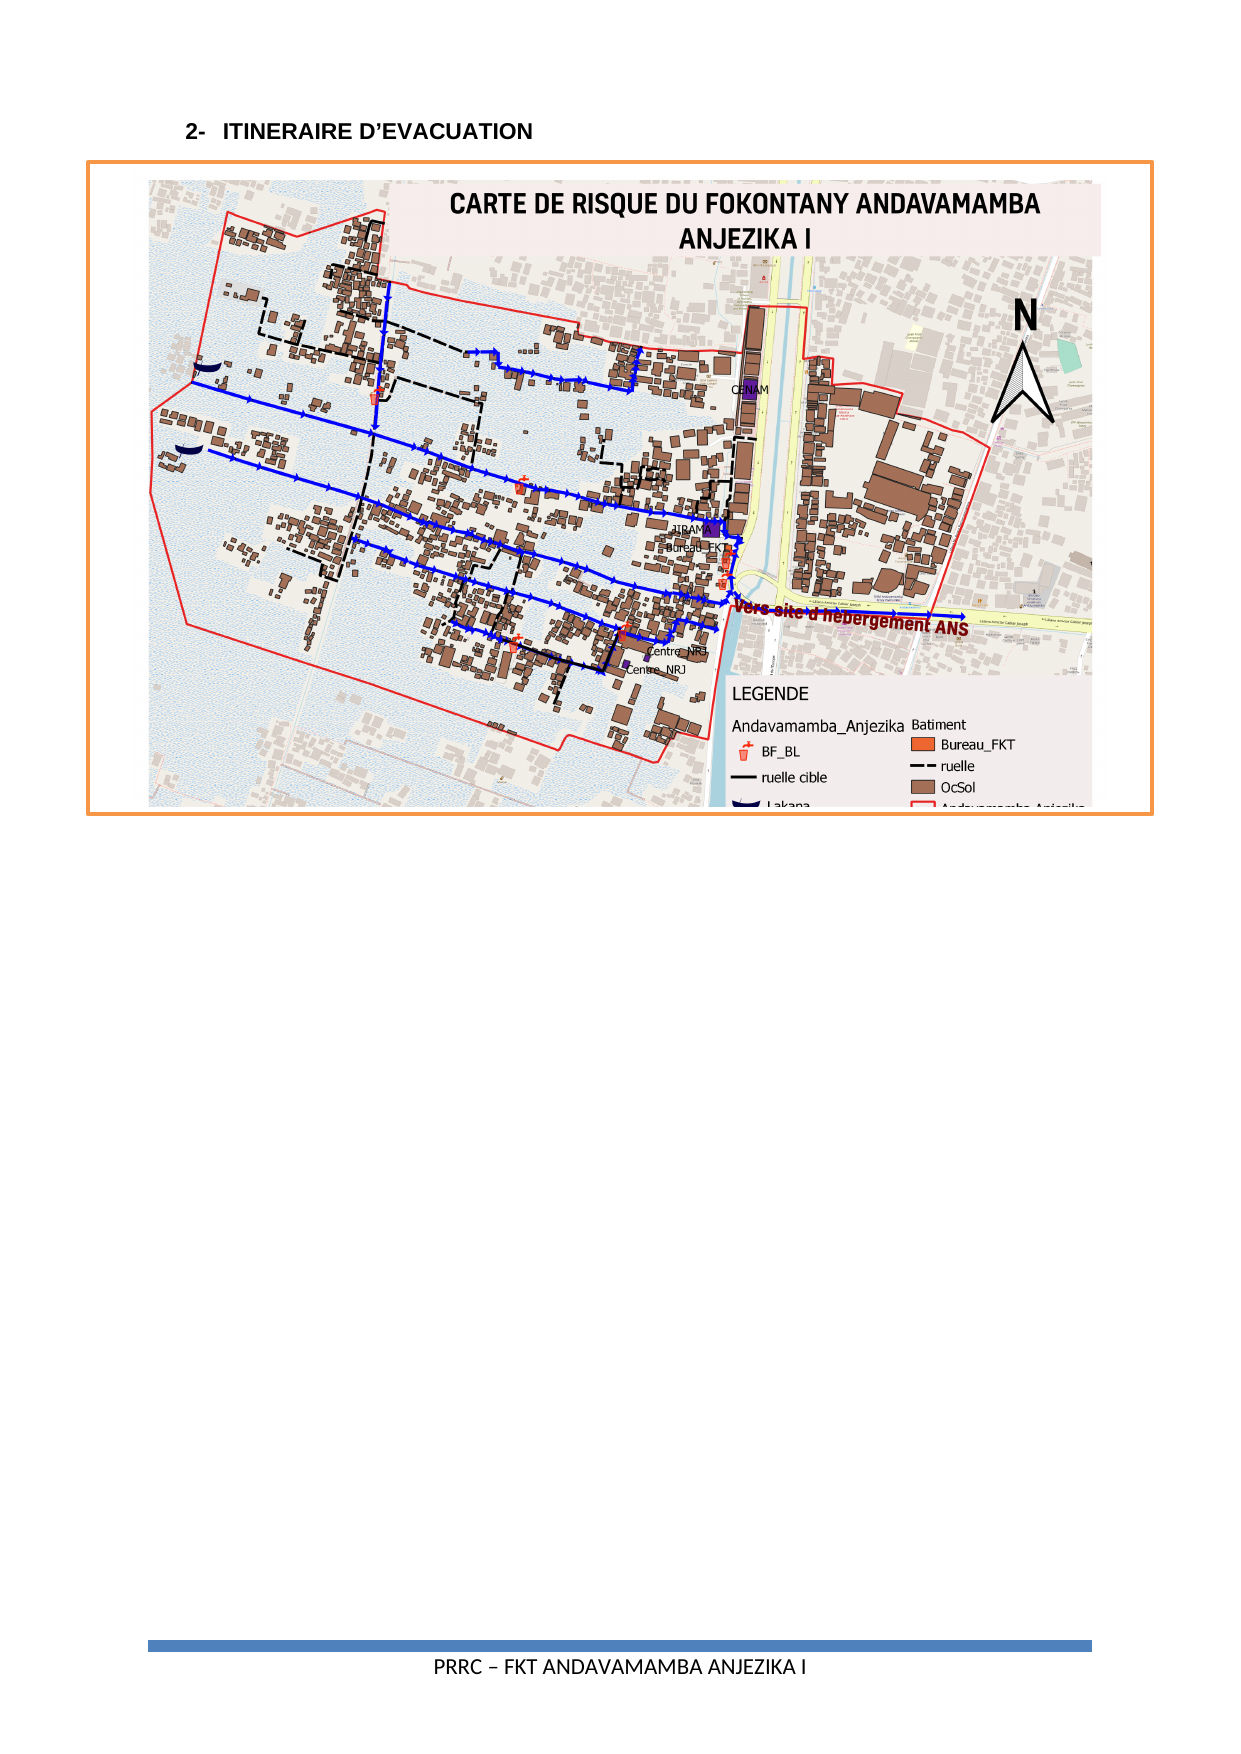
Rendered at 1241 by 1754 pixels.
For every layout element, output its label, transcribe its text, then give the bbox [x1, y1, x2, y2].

picture [132, 169, 1108, 807]
subtitle ITINERAIRE D’EVACUATION [185, 118, 1092, 144]
